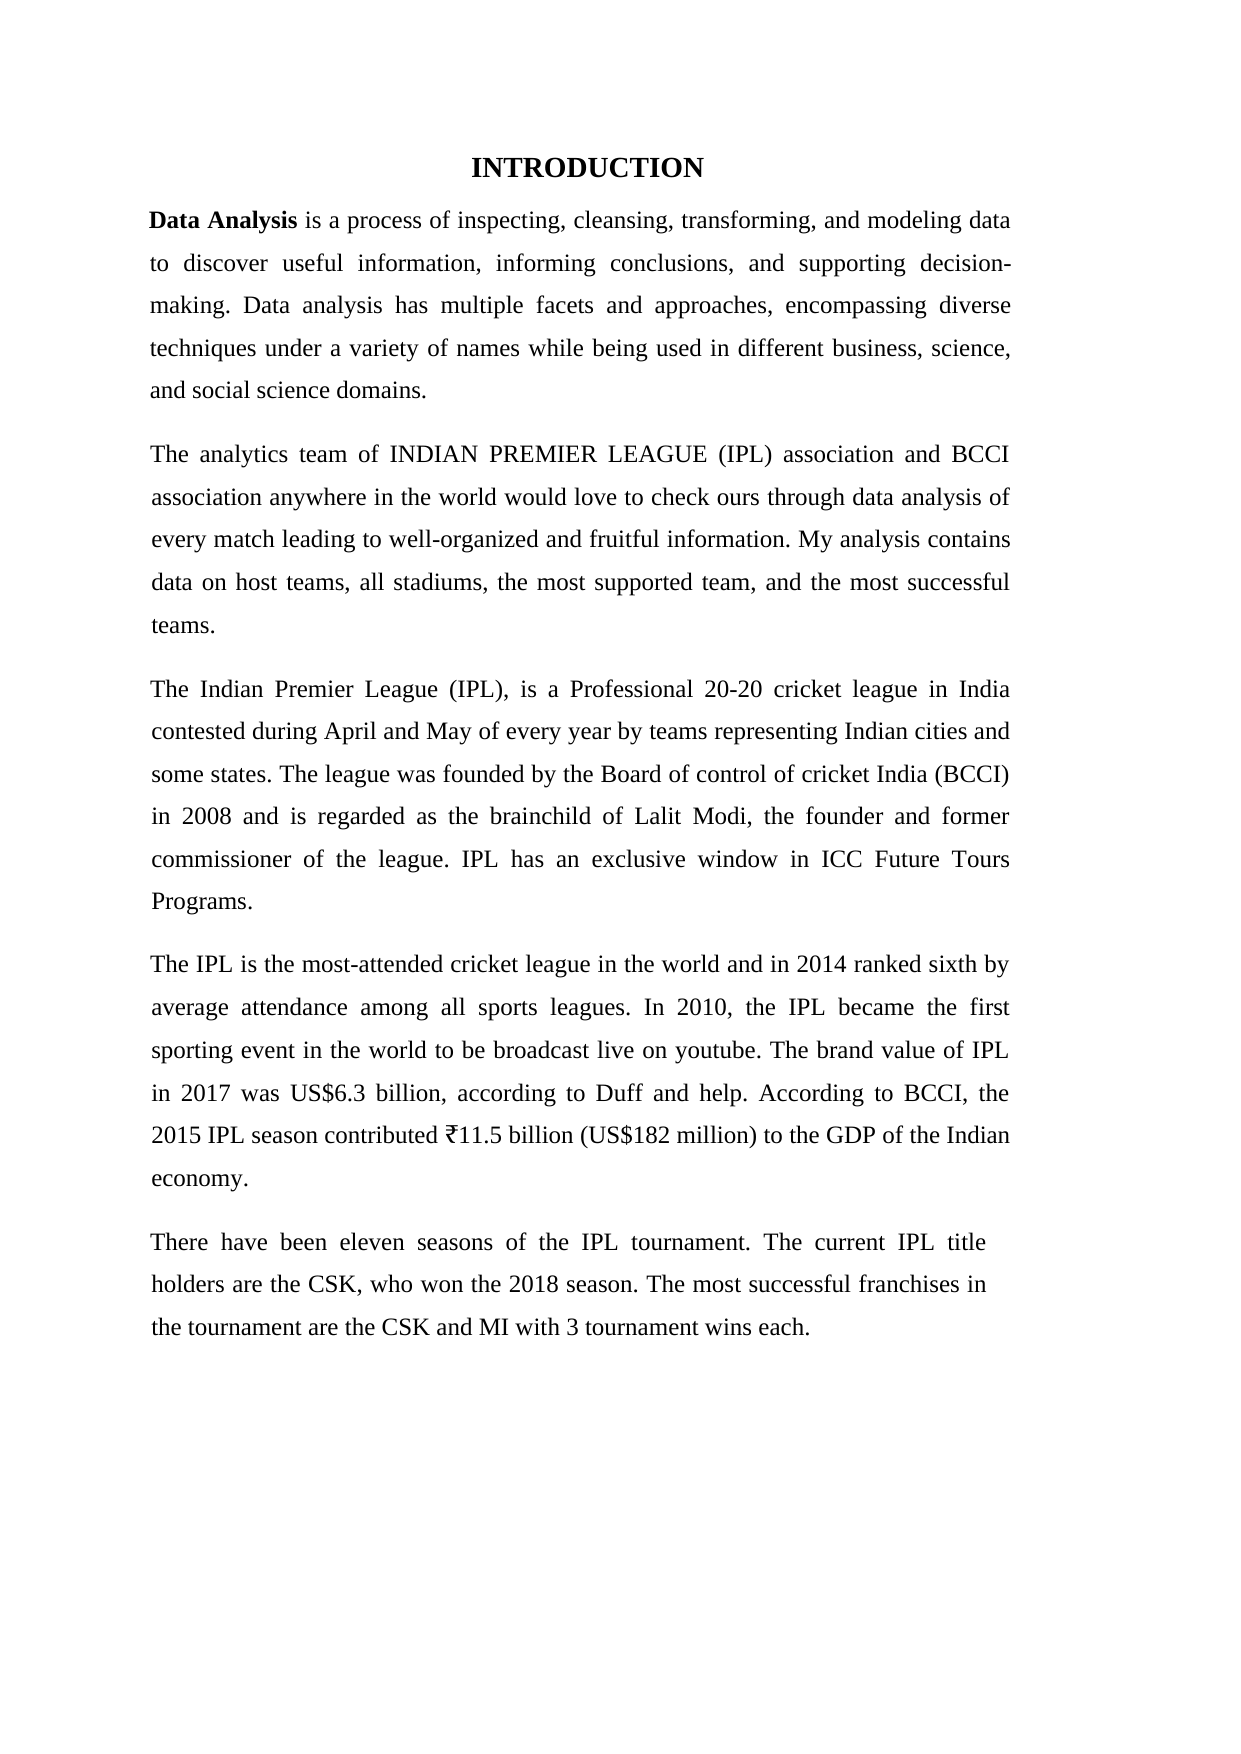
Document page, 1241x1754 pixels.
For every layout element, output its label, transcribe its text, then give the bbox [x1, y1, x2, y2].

text The Indian Premier League (IPL), is a Professional 20-20 cricket league in India contested during April and May of every year by teams representing Indian cities and some states. The league was founded by the Board of control of cricket India (BCCI) in 2008 and is regarded as the brainchild of Lalit Modi, the founder and former commissioner of the league. IPL has an exclusive window in ICC Future Tours Programs. [150, 674, 1011, 915]
subtitle INTRODUCTION [150, 150, 1010, 183]
text The IPL is the most-attended cricket league in the world and in 2014 ranked sixth by average attendance among all sports leagues. In 2010, the IPL became the first sporting event in the world to be broadcast live on youtube. The brand value of IPL in 2017 was US$6.3 billion, according to Duff and help. According to BCCI, the 2015 IPL season contributed ₹11.5 billion (US$182 million) to the GDP of the Indian economy. [150, 949, 1011, 1192]
text Data Analysis is a process of inspecting, cleansing, transforming, and modeling data to discover useful information, informing conclusions, and supporting decision-making. Data analysis has multiple facets and approaches, encompassing diverse techniques under a variety of names while being used in different business, science, and social science domains. [148, 206, 1012, 404]
text The analytics team of INDIAN PREMIER LEAGUE (IPL) association and BCCI association anywhere in the world would love to check ours through data analysis of every match leading to well-organized and fruitful information. My analysis contains data on host teams, all stadiums, the most supported team, and the most successful teams. [150, 439, 1011, 639]
text There have been eleven seasons of the IPL tournament. The current IPL title holders are the CSK, who won the 2018 season. The most successful franchises in the tournament are the CSK and MI with 3 tournament wins each. [150, 1227, 988, 1341]
